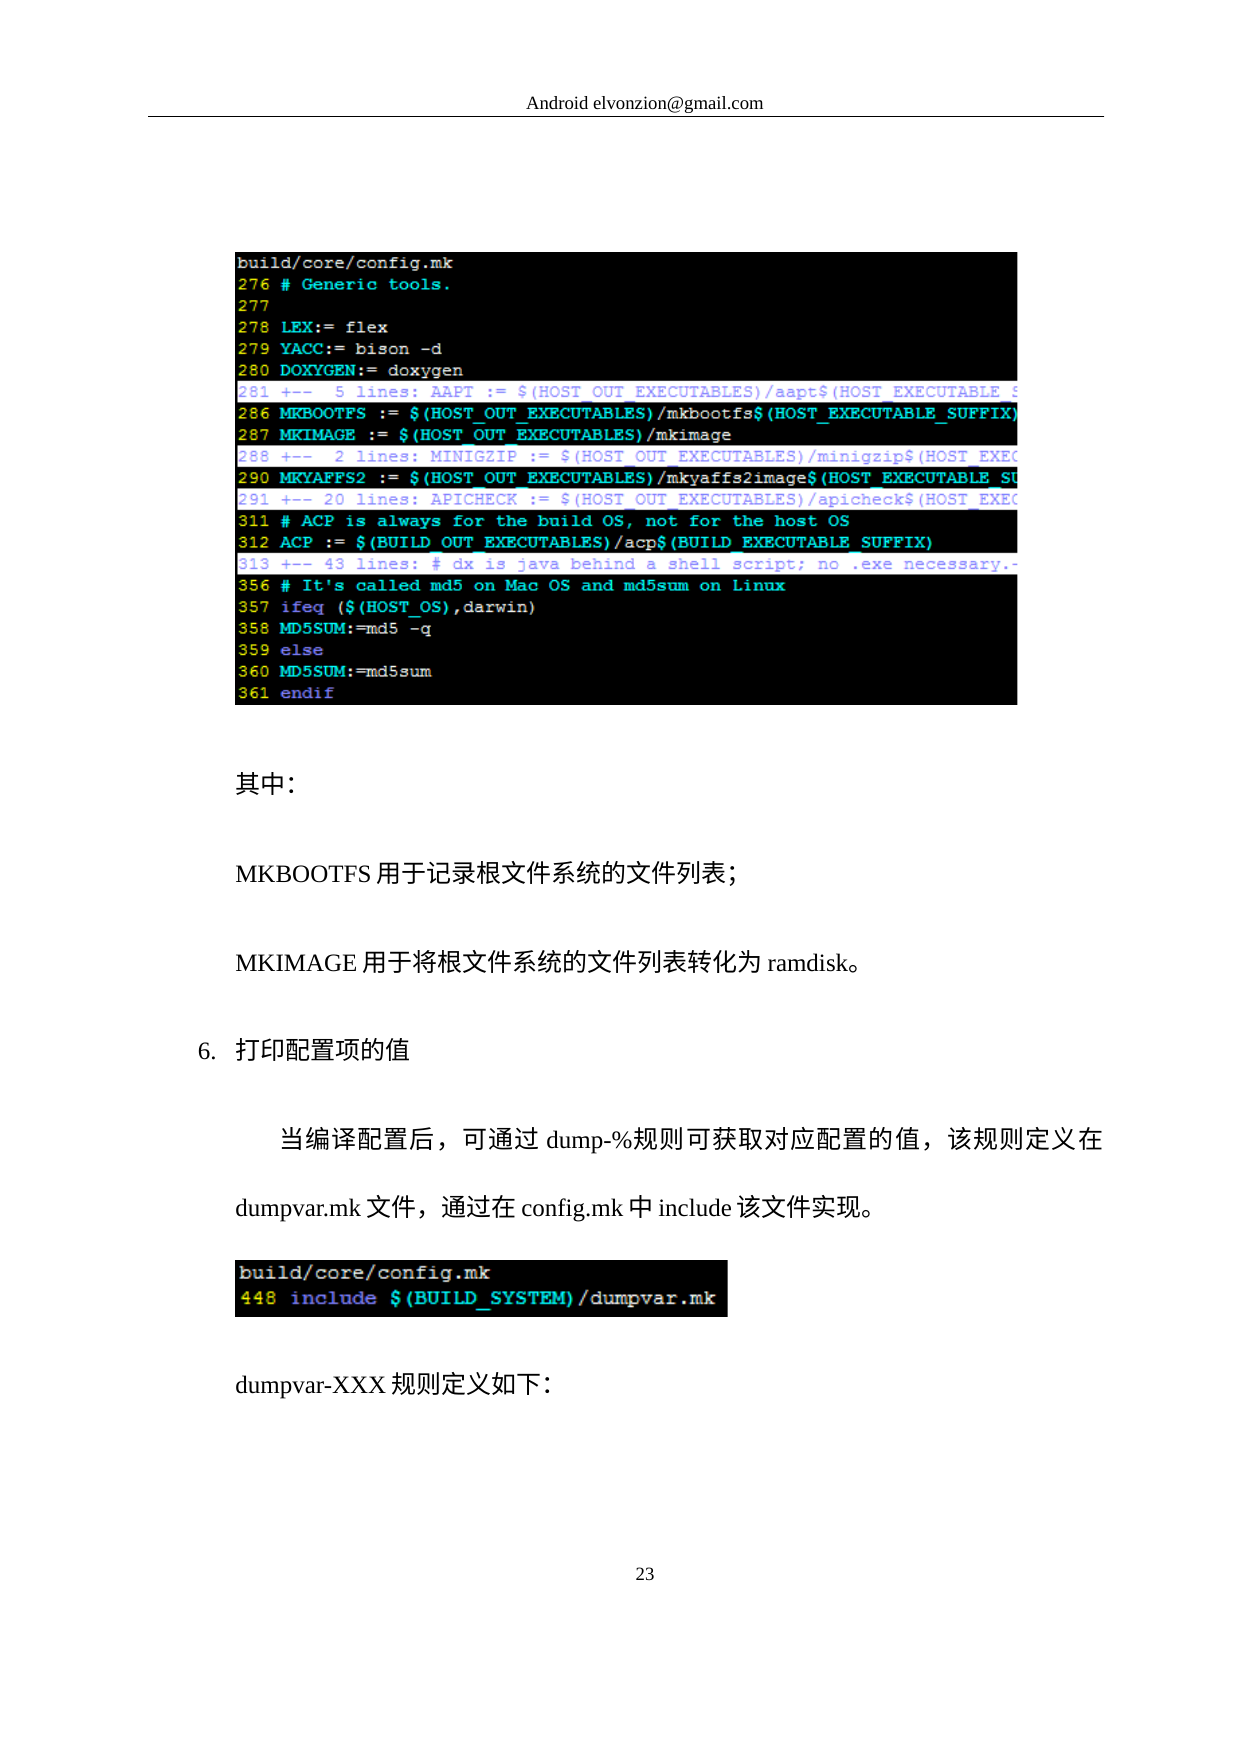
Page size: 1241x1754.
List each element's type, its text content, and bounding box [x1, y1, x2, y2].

text 其中： [185, 749, 1104, 817]
text MKBOOTFS用于记录根文件系统的文件列表； [185, 837, 1104, 905]
list 当编译配置后，可通过dump-%规则可获取对应配置的值，该规则定义在dumpvar.mk文件，通过在config.mk中include该文件实现。 [235, 1104, 1104, 1239]
text MKIMAGE用于将根文件系统的文件列表转化为ramdisk。 [185, 926, 1104, 994]
list 打印配置项的值 [198, 1015, 1104, 1083]
list dumpvar-XXX规则定义如下： [228, 1349, 1104, 1417]
